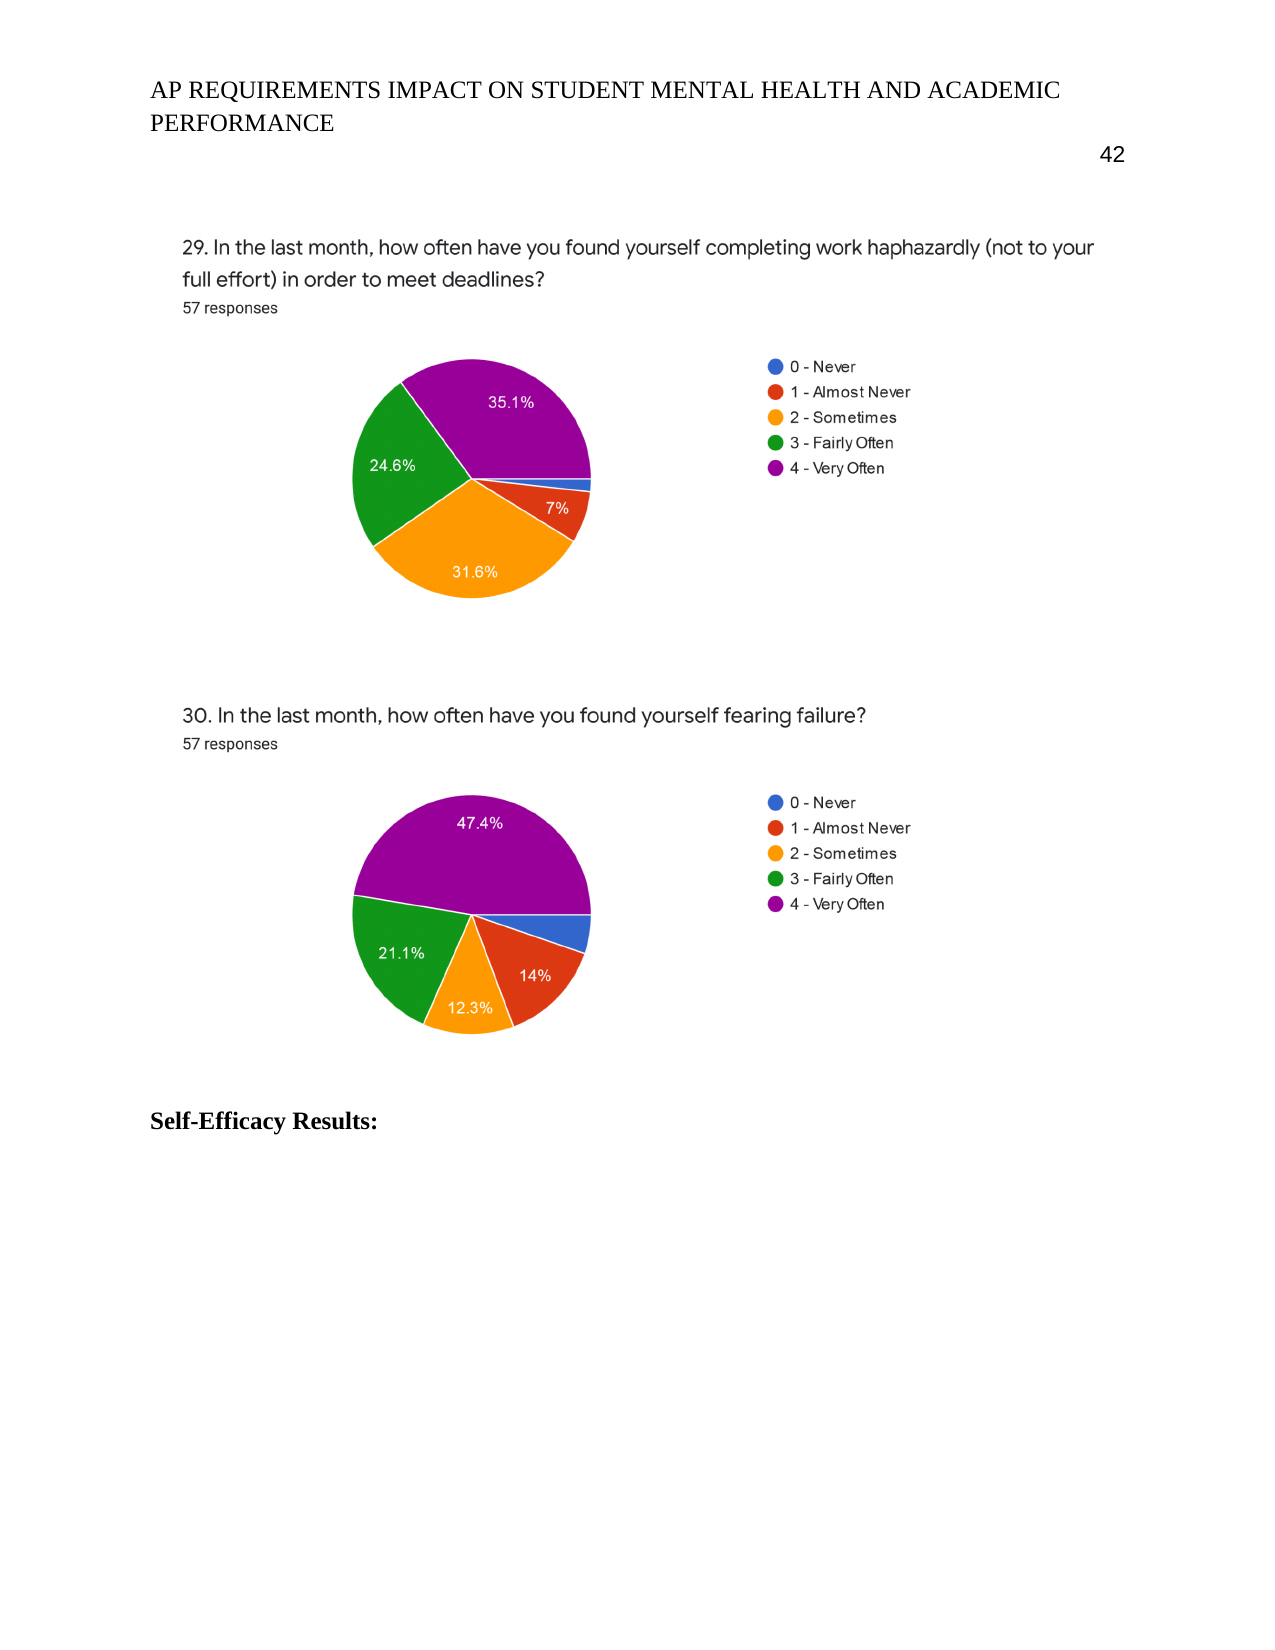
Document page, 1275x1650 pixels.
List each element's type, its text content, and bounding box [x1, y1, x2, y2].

picture [150, 669, 1125, 1080]
text Self-Efficacy Results: [150, 1106, 1125, 1135]
picture [150, 201, 1125, 644]
